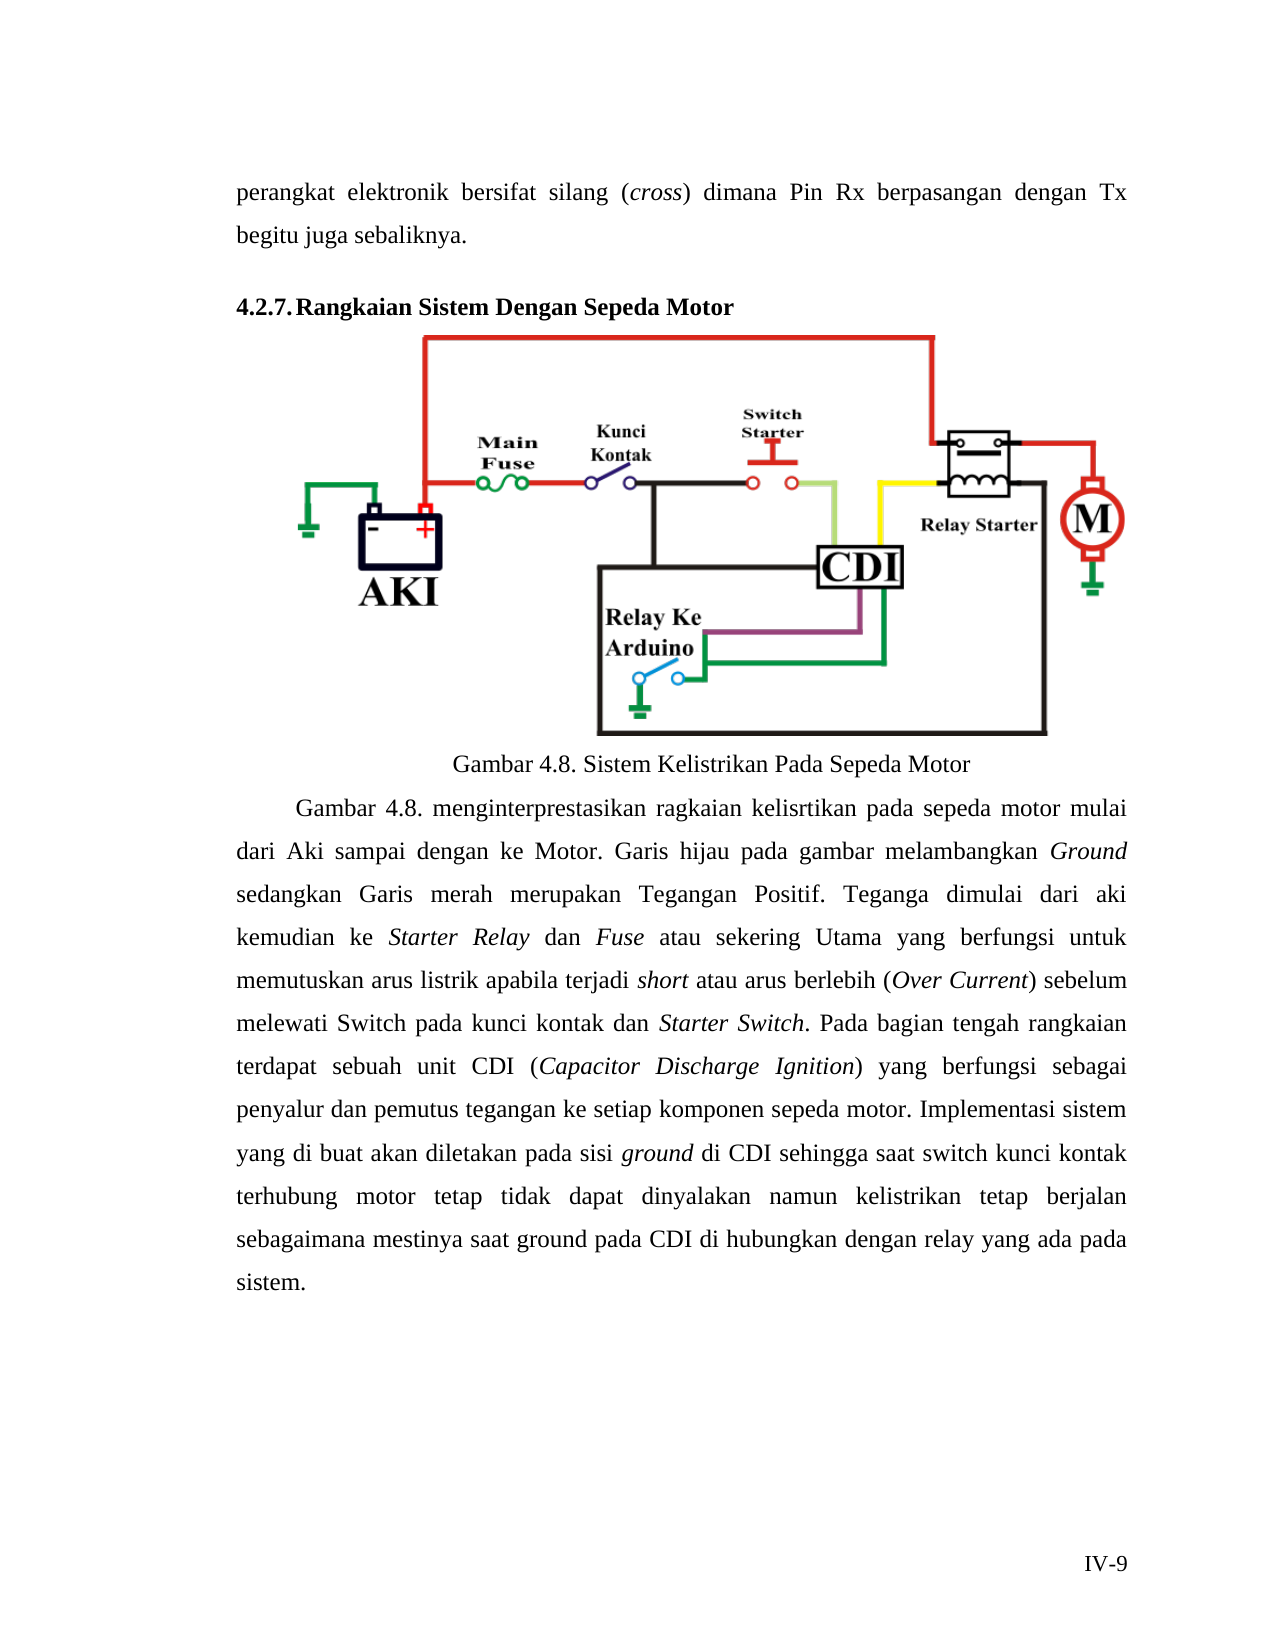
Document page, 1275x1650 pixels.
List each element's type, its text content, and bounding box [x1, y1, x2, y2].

picture [297, 335, 1125, 736]
list Gambar 4.8. Sistem Kelistrikan Pada Sepeda Motor [295, 749, 1127, 778]
list Gambar 4.8. menginterprestasikan ragkaian kelisrtikan pada sepeda motor mulai dari Aki sampai dengan ke Motor. Garis hijau pada gambar melambangkan Ground sedangkan Garis merah merupakan Tegangan Positif. Teganga dimulai dari aki kemudian ke Starter Relay dan Fuse atau sekering Utama yang berfungsi untuk memutuskan arus listrik apabila terjadi short atau arus berlebih (Over Current) sebelum melewati Switch pada kunci kontak dan Starter Switch. Pada bagian tengah rangkaian terdapat sebuah unit CDI (Capacitor Discharge Ignition) yang berfungsi sebagai penyalur dan pemutus tegangan ke setiap komponen sepeda motor. Implementasi sistem yang di buat akan diletakan pada sisi ground di CDI sehingga saat switch kunci kontak terhubung motor tetap tidak dapat dinyalakan namun kelistrikan tetap berjalan sebagaimana mestinya saat ground pada CDI di hubungkan dengan relay yang ada pada sistem. [236, 793, 1127, 1296]
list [236, 177, 1127, 249]
list Rangkaian Sistem Dengan Sepeda Motor [236, 292, 1127, 321]
